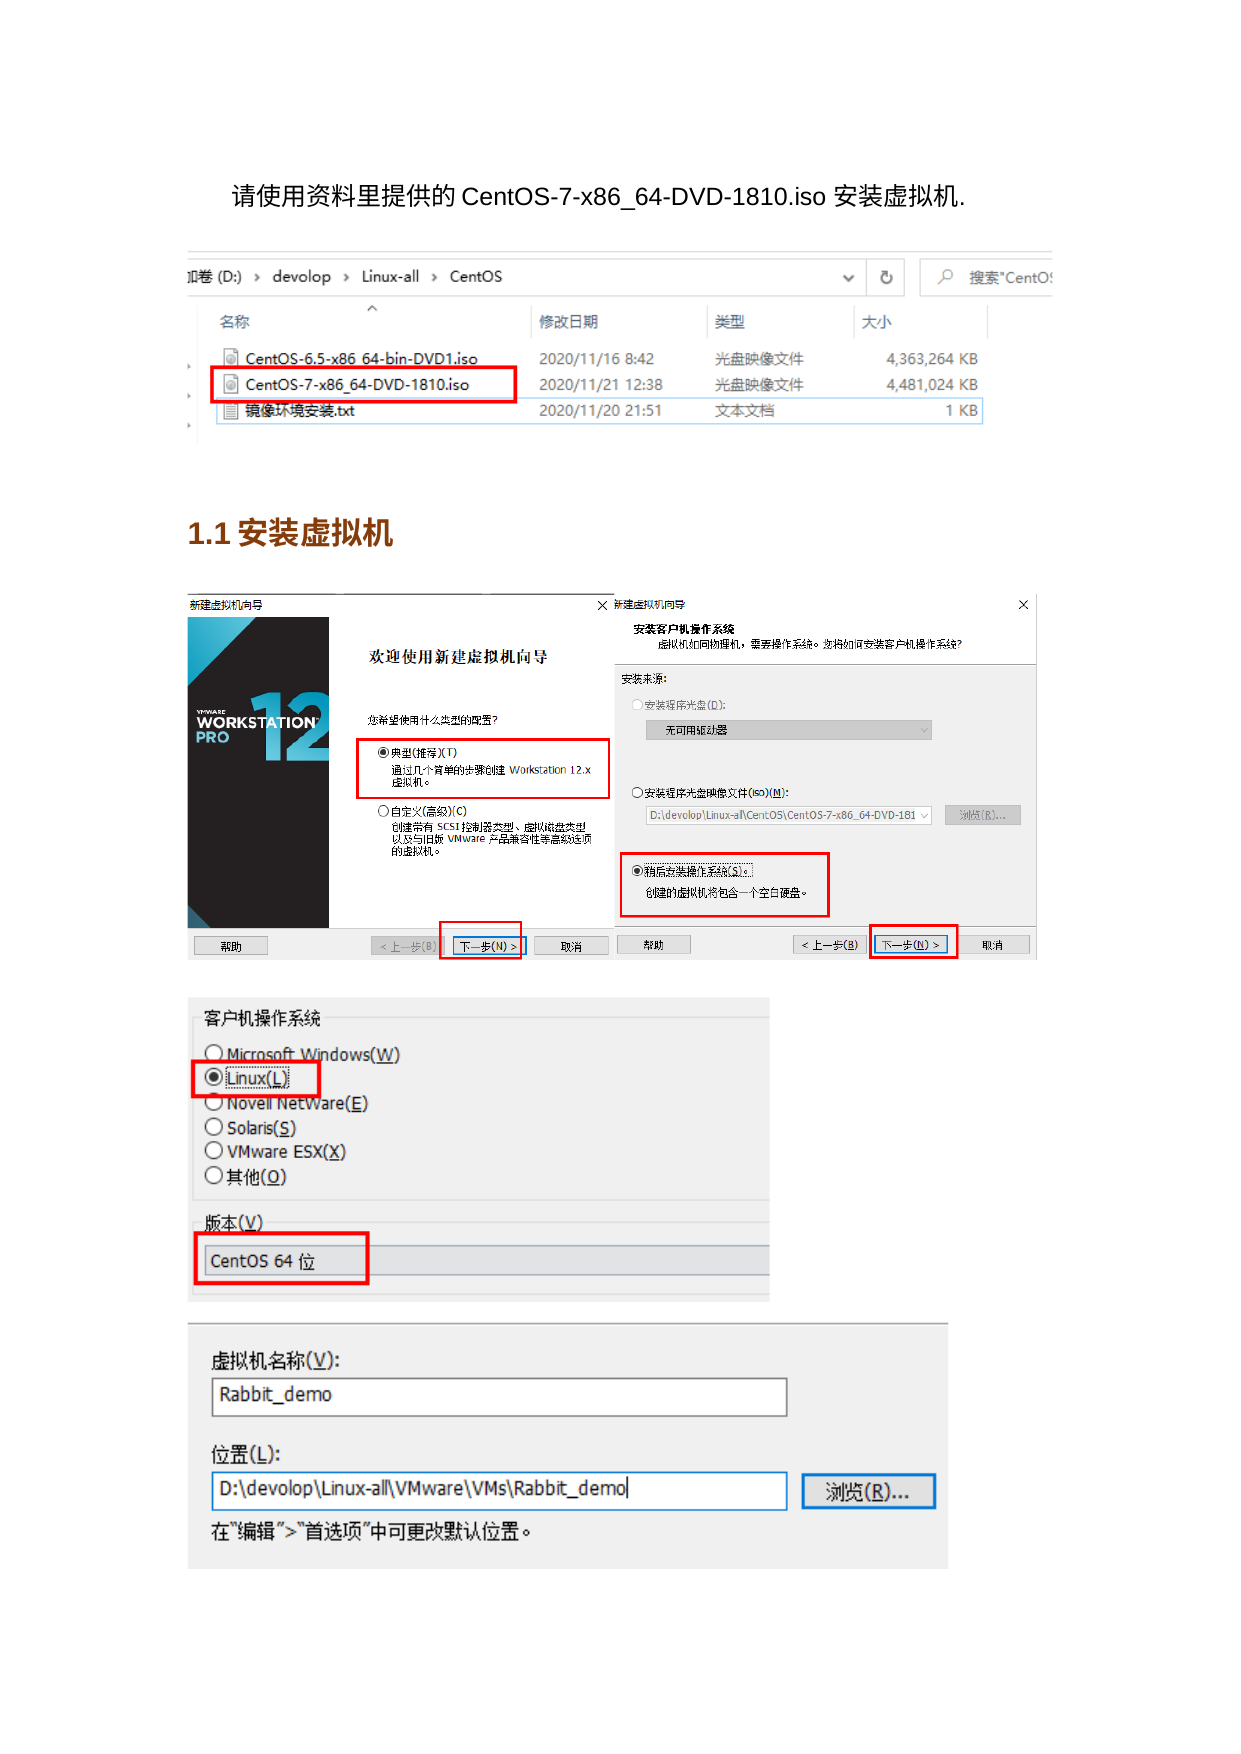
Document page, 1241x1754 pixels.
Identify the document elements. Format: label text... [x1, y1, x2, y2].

subtitle 1.1安装虚拟机 [187, 498, 1053, 563]
picture [187, 593, 1037, 960]
picture [187, 1320, 949, 1569]
text 请使用资料里提供的CentOS-7-x86_64-DVD-1810.iso 安装虚拟机. [187, 162, 1053, 227]
picture [187, 245, 1053, 443]
picture [187, 996, 770, 1302]
